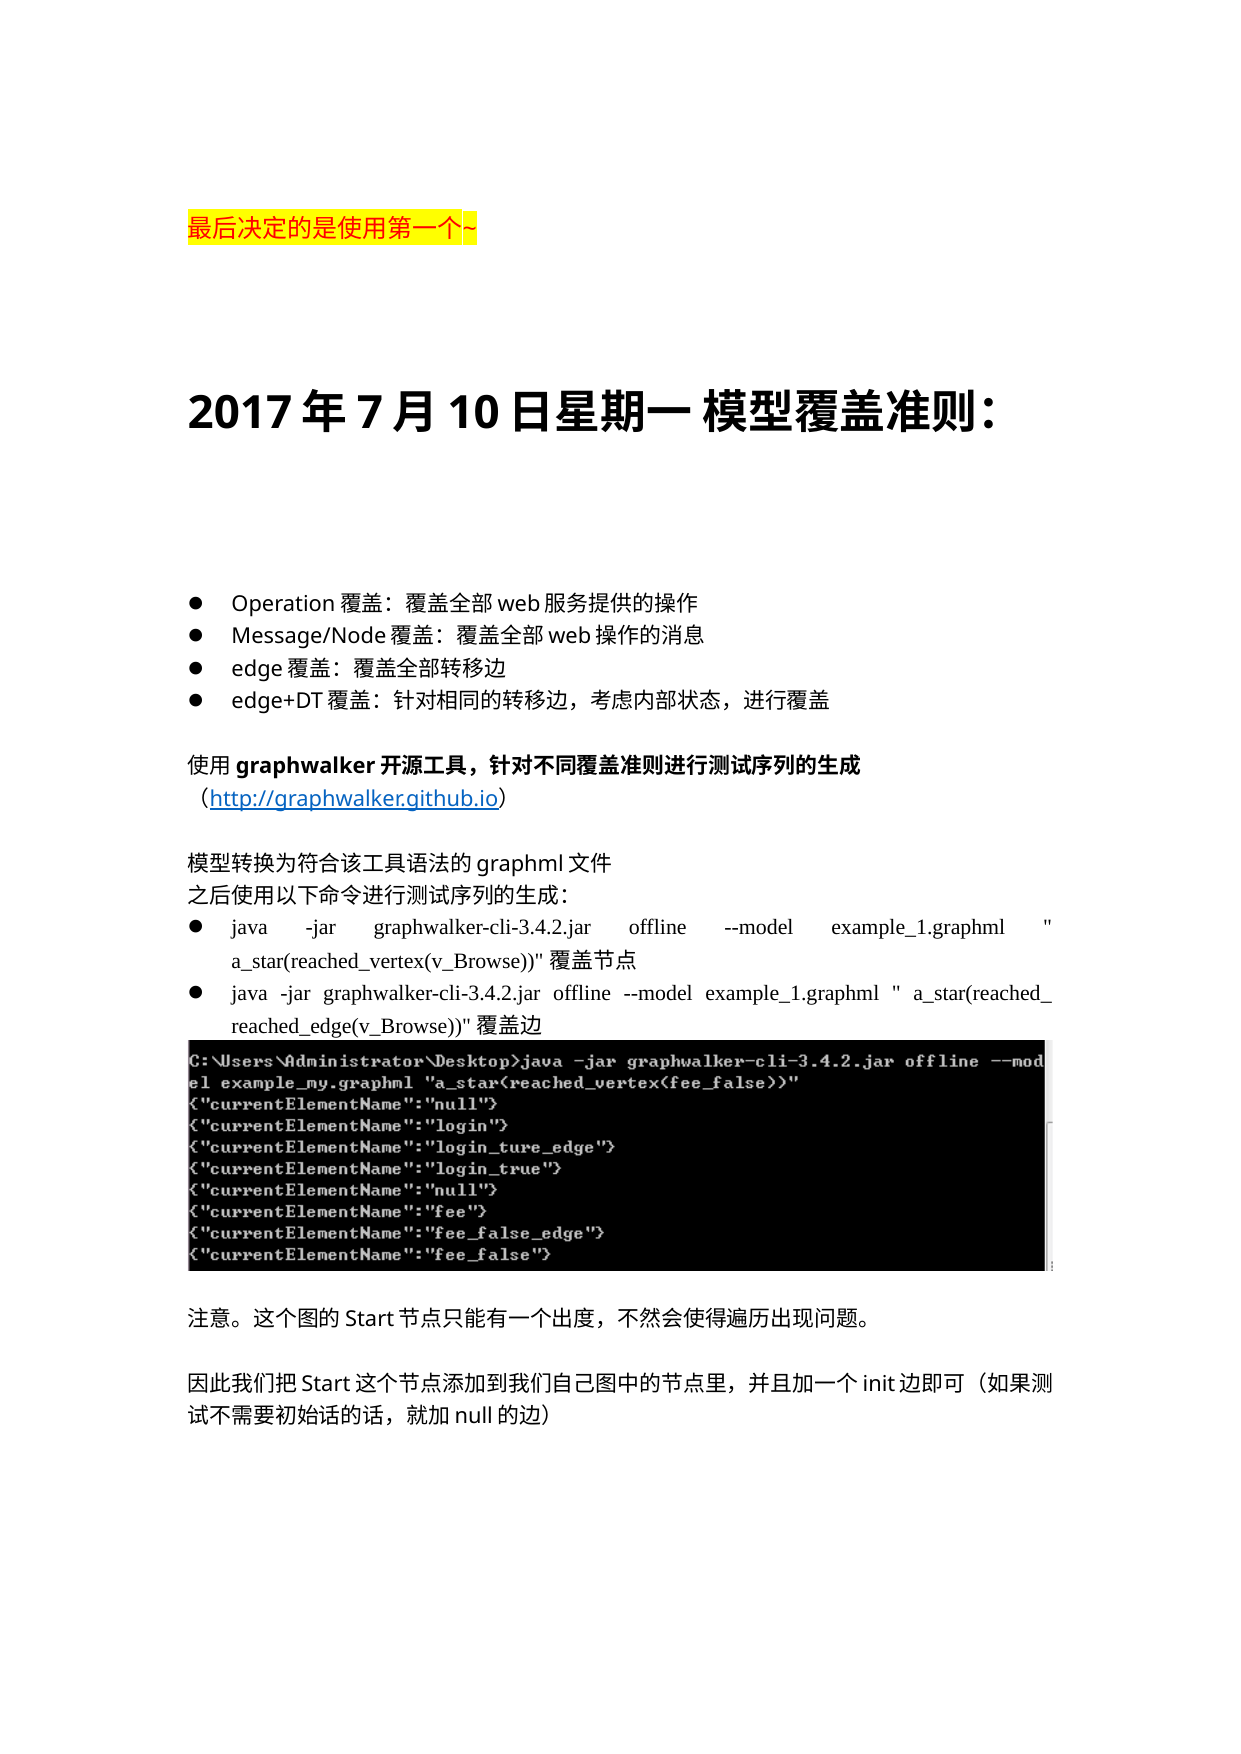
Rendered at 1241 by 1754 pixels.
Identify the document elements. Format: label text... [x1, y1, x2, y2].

picture [187, 1040, 1053, 1271]
list edge+DT覆盖：针对相同的转移边，考虑内部状态，进行覆盖 [187, 683, 1053, 716]
list Operation覆盖：覆盖全部web服务提供的操作 [187, 586, 1053, 618]
list java -jar graphwalker-cli-3.4.2.jar offline --model example_1.graphml " a_star(reached_ reached_edge(v_Browse))" 覆盖边 [187, 976, 1053, 1040]
text 最后决定的是使用第一个~ [187, 194, 1053, 259]
list Message/Node覆盖：覆盖全部web操作的消息 [187, 618, 1053, 651]
list java -jar graphwalker-cli-3.4.2.jar offline --model example_1.graphml " a_star(reached_vertex(v_Browse))" 覆盖节点 [187, 911, 1053, 976]
text 之后使用以下命令进行测试序列的生成： [187, 878, 1053, 911]
text 模型转换为符合该工具语法的graphml文件 [187, 846, 1053, 878]
text 因此我们把Start这个节点添加到我们自己图中的节点里，并且加一个init边即可（如果测试不需要初始话的话，就加null的边） [187, 1366, 1053, 1431]
text 注意。这个图的Start节点只能有一个出度，不然会使得遍历出现问题。 [187, 1301, 1053, 1333]
text 使用graphwalker开源工具，针对不同覆盖准则进行测试序列的生成 [187, 748, 1053, 781]
subtitle 2017年7月10日星期一 模型覆盖准则： [187, 360, 1053, 457]
text （http://graphwalker.github.io） [187, 781, 1053, 813]
list edge覆盖：覆盖全部转移边 [187, 651, 1053, 683]
